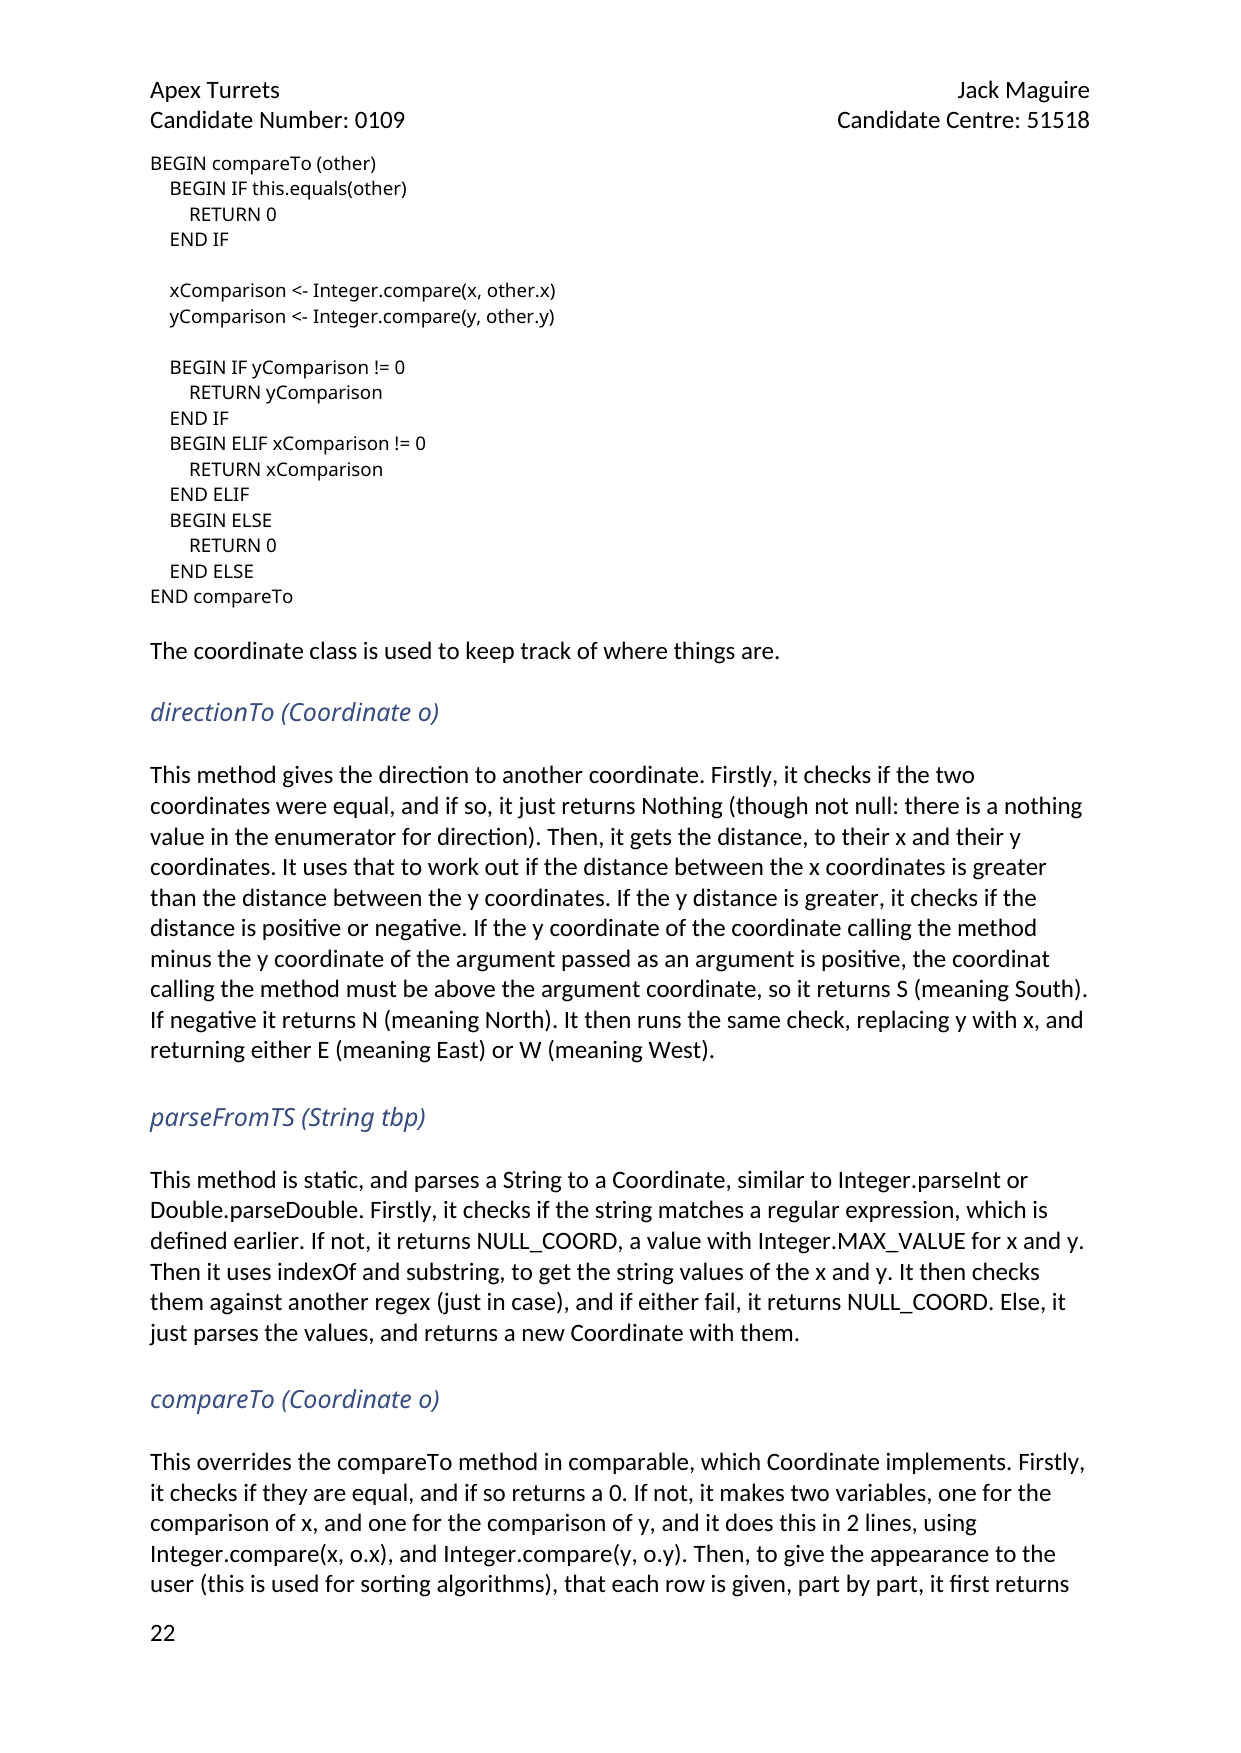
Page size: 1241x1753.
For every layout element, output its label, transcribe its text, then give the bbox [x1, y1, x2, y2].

text This method gives the direction to another coordinate. Firstly, it checks if the two coordinates were equal, and if so, it just returns Nothing (though not null: there is a nothing value in the enumerator for direction). Then, it gets the distance, to their x and their y coordinates. It uses that to work out if the distance between the x coordinates is greater than the distance between the y coordinates. If the y distance is greater, it checks if the distance is positive or negative. If the y coordinate of the coordinate calling the method minus the y coordinate of the argument passed as an argument is positive, the coordinat calling the method must be above the argument coordinate, so it returns S (meaning South). If negative it returns N (meaning North). It then runs the same check, replacing y with x, and returning either E (meaning East) or W (meaning West). [150, 760, 1090, 1065]
text BEGIN IF yComparison != 0 [150, 354, 1090, 380]
text BEGIN ELSE [150, 507, 1090, 533]
text RETURN 0 [150, 201, 1090, 227]
text END ELIF [150, 482, 1090, 507]
text RETURN yComparison [150, 380, 1090, 405]
text The coordinate class is used to keep track of where things are. [150, 635, 1090, 665]
text END ELSE [150, 558, 1090, 584]
text RETURN 0 [150, 533, 1090, 558]
text This method is static, and parses a String to a Coordinate, similar to Integer.parseInt or Double.parseDouble. Firstly, it checks if the string matches a regular expression, which is defined earlier. If not, it returns NULL_COORD, a value with Integer.MAX_VALUE for x and y. Then it uses indexOf and substring, to get the string values of the x and y. It then checks them against another regex (just in case), and if either fail, it returns NULL_COORD. Else, it just parses the values, and returns a new Coordinate with them. [150, 1164, 1090, 1347]
subtitle compareTo (Coordinate o) [150, 1382, 1090, 1416]
text BEGIN IF this.equals(other) [150, 176, 1090, 201]
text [150, 1447, 1090, 1599]
text yComparison <- Integer.compare(y, other.y) [150, 303, 1090, 329]
text END compareTo [150, 584, 1090, 609]
subtitle directionTo (Coordinate o) [150, 695, 1090, 729]
text BEGIN compareTo (other) [150, 150, 1090, 176]
text xComparison <- Integer.compare(x, other.x) [150, 278, 1090, 303]
text RETURN xComparison [150, 456, 1090, 482]
text BEGIN ELIF xComparison != 0 [150, 431, 1090, 456]
text END IF [150, 405, 1090, 431]
text END IF [150, 227, 1090, 252]
subtitle parseFromTS (String tbp) [150, 1099, 1090, 1134]
